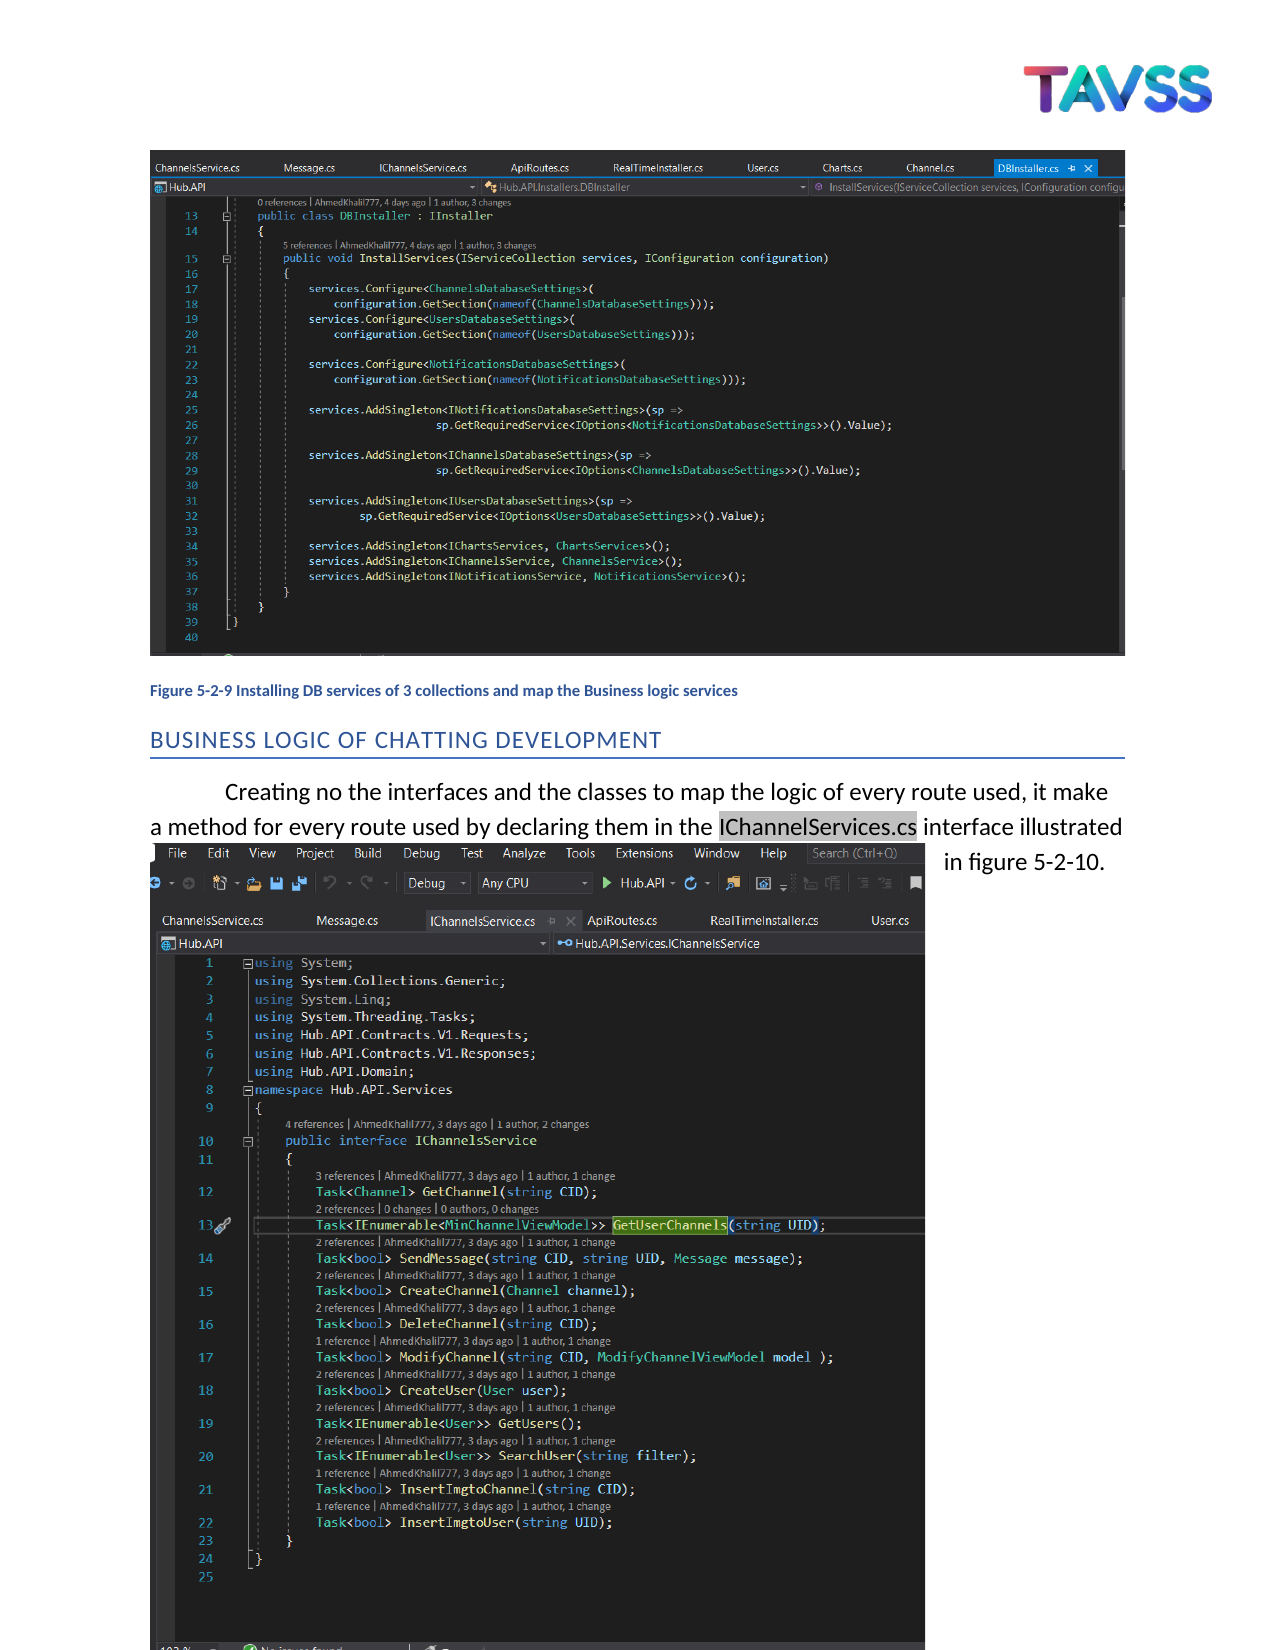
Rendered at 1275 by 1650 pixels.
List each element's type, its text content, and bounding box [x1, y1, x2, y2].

text Figure 5-2-9 Installing DB services of 3 collections and map the Business logic services [150, 680, 1125, 701]
picture [150, 843, 926, 1650]
subtitle Business Logic of Chatting development [150, 724, 1125, 757]
picture [1002, 41, 1236, 135]
picture [150, 150, 1125, 656]
text Creating no the interfaces and the classes to map the logic of every route used, it make a method for every route used by declaring them in the IChannelServices.cs interface illustrated in figure 5-2-10. [150, 776, 1125, 876]
